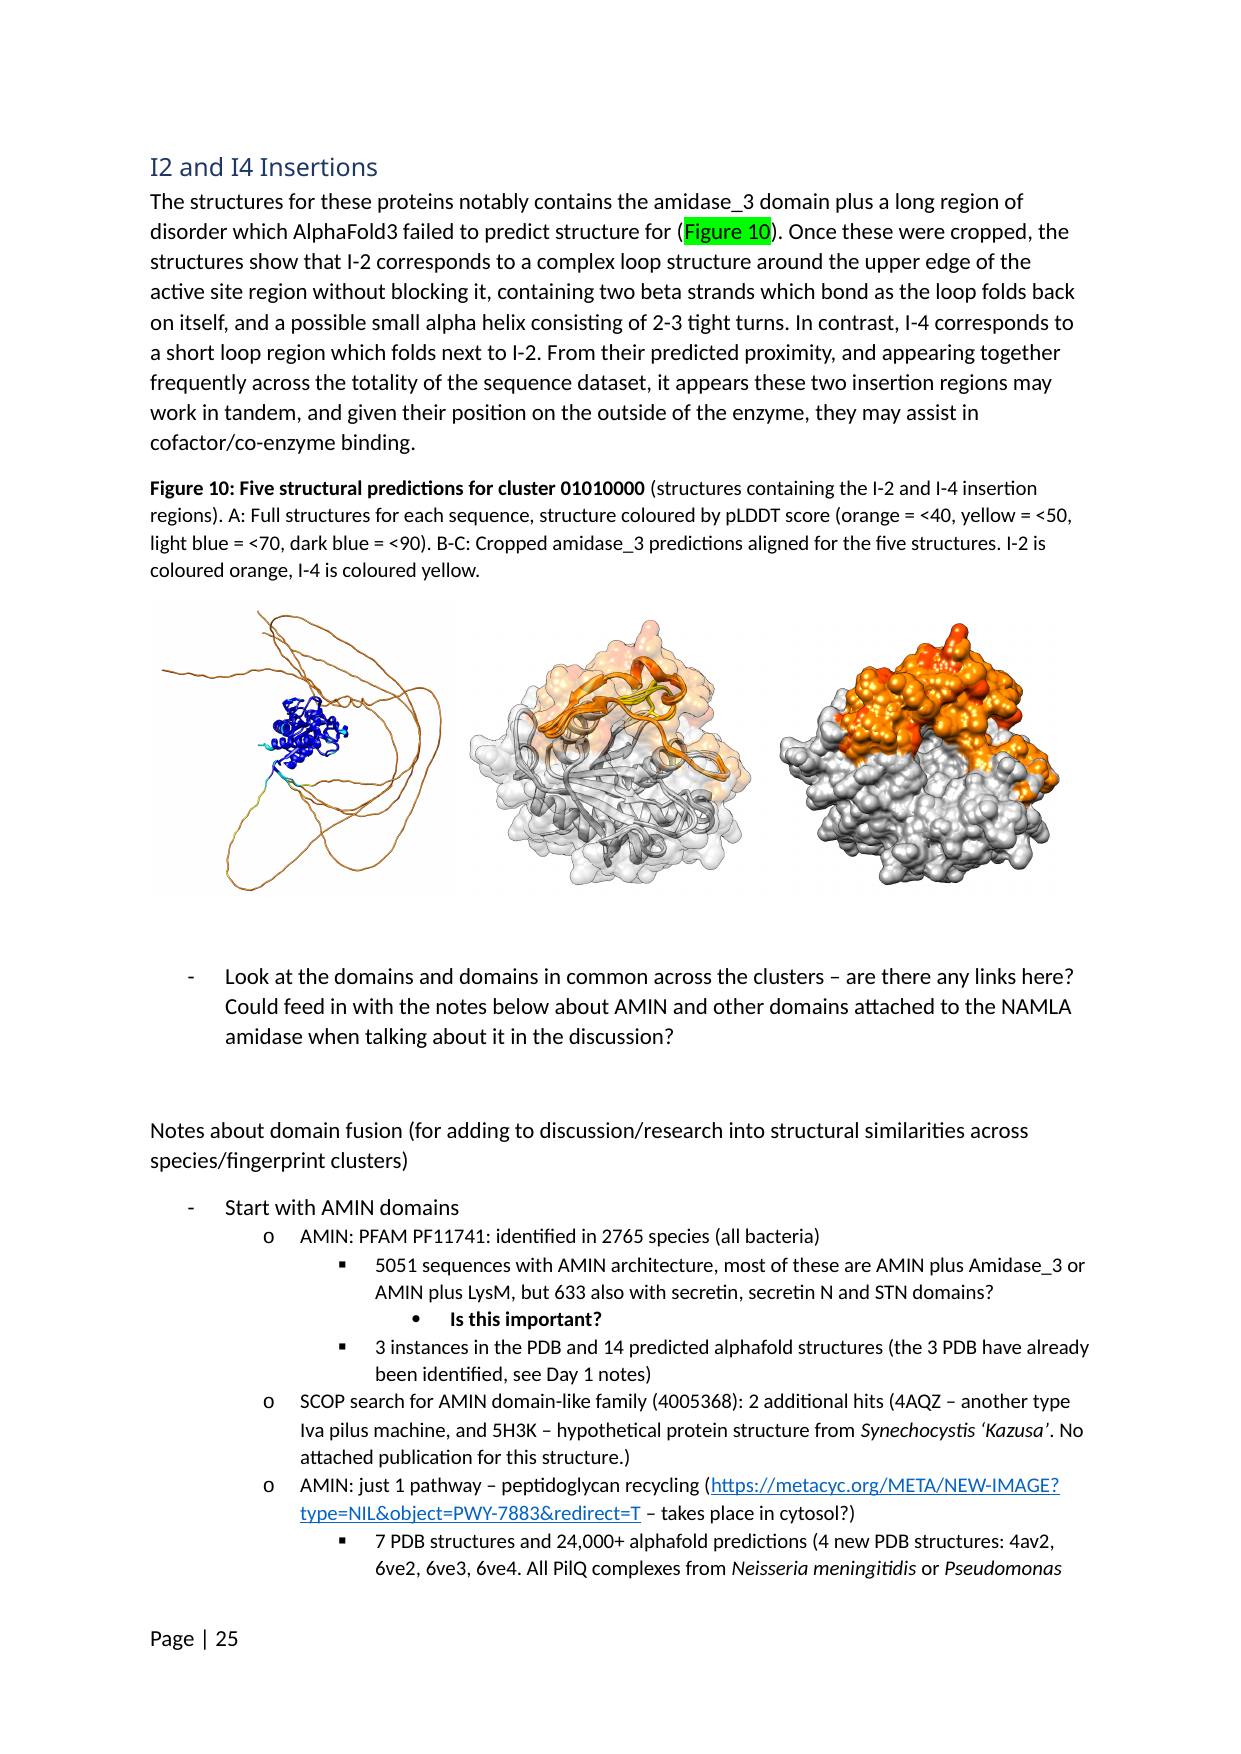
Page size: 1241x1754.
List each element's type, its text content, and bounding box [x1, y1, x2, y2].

picture [150, 601, 456, 896]
list Is this important? [412, 1307, 1090, 1332]
subtitle I2 and I4 Insertions [150, 150, 1090, 184]
text Figure 10: Five structural predictions for cluster 01010000 (structures containing the I-2 and I-4 insertion regions). A: Full structures for each sequence, structure coloured by pLDDT score (orange = <40, yellow = <50, light blue = <70, dark blue = <90). B-C: Cropped amidase_3 predictions aligned for the five structures. I-2 is coloured orange, I-4 is coloured yellow. [150, 475, 1090, 583]
list SCOP search for AMIN domain-like family (4005368): 2 additional hits (4AQZ – another type Iva pilus machine, and 5H3K – hypothetical protein structure from Synechocystis ‘Kazusa’. No attached publication for this structure.) [262, 1389, 1090, 1470]
text Notes about domain fusion (for adding to discussion/research into structural similarities across species/fingerprint clusters) [150, 1116, 1090, 1174]
list AMIN: just 1 pathway – peptidoglycan recycling (https://metacyc.org/META/NEW-IMAGE?type=NIL&object=PWY-7883&redirect=T – takes place in cytosol?) [262, 1472, 1090, 1526]
list 3 instances in the PDB and 14 predicted alphafold structures (the 3 PDB have already been identified, see Day 1 notes) [337, 1334, 1090, 1387]
picture [777, 616, 1070, 896]
list Look at the domains and domains in common across the clusters – are there any links here? Could feed in with the notes below about AMIN and other domains attached to the NAMLA amidase when talking about it in the discussion? [187, 962, 1090, 1050]
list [337, 1528, 1090, 1581]
text The structures for these proteins notably contains the amidase_3 domain plus a long region of disorder which AlphaFold3 failed to predict structure for (Figure 10). Once these were cropped, the structures show that I-2 corresponds to a complex loop structure around the upper edge of the active site region without blocking it, containing two beta strands which bond as the loop folds back on itself, and a possible small alpha helix consisting of 2-3 tight turns. In contrast, I-4 corresponds to a short loop region which folds next to I-2. From their predicted proximity, and appearing together frequently across the totality of the sequence dataset, it appears these two insertion regions may work in tandem, and given their position on the outside of the enzyme, they may assist in cofactor/co-enzyme binding. [150, 187, 1090, 456]
list AMIN: PFAM PF11741: identified in 2765 species (all bacteria) [262, 1223, 1090, 1250]
picture [461, 608, 773, 896]
list Start with AMIN domains [187, 1193, 1090, 1221]
